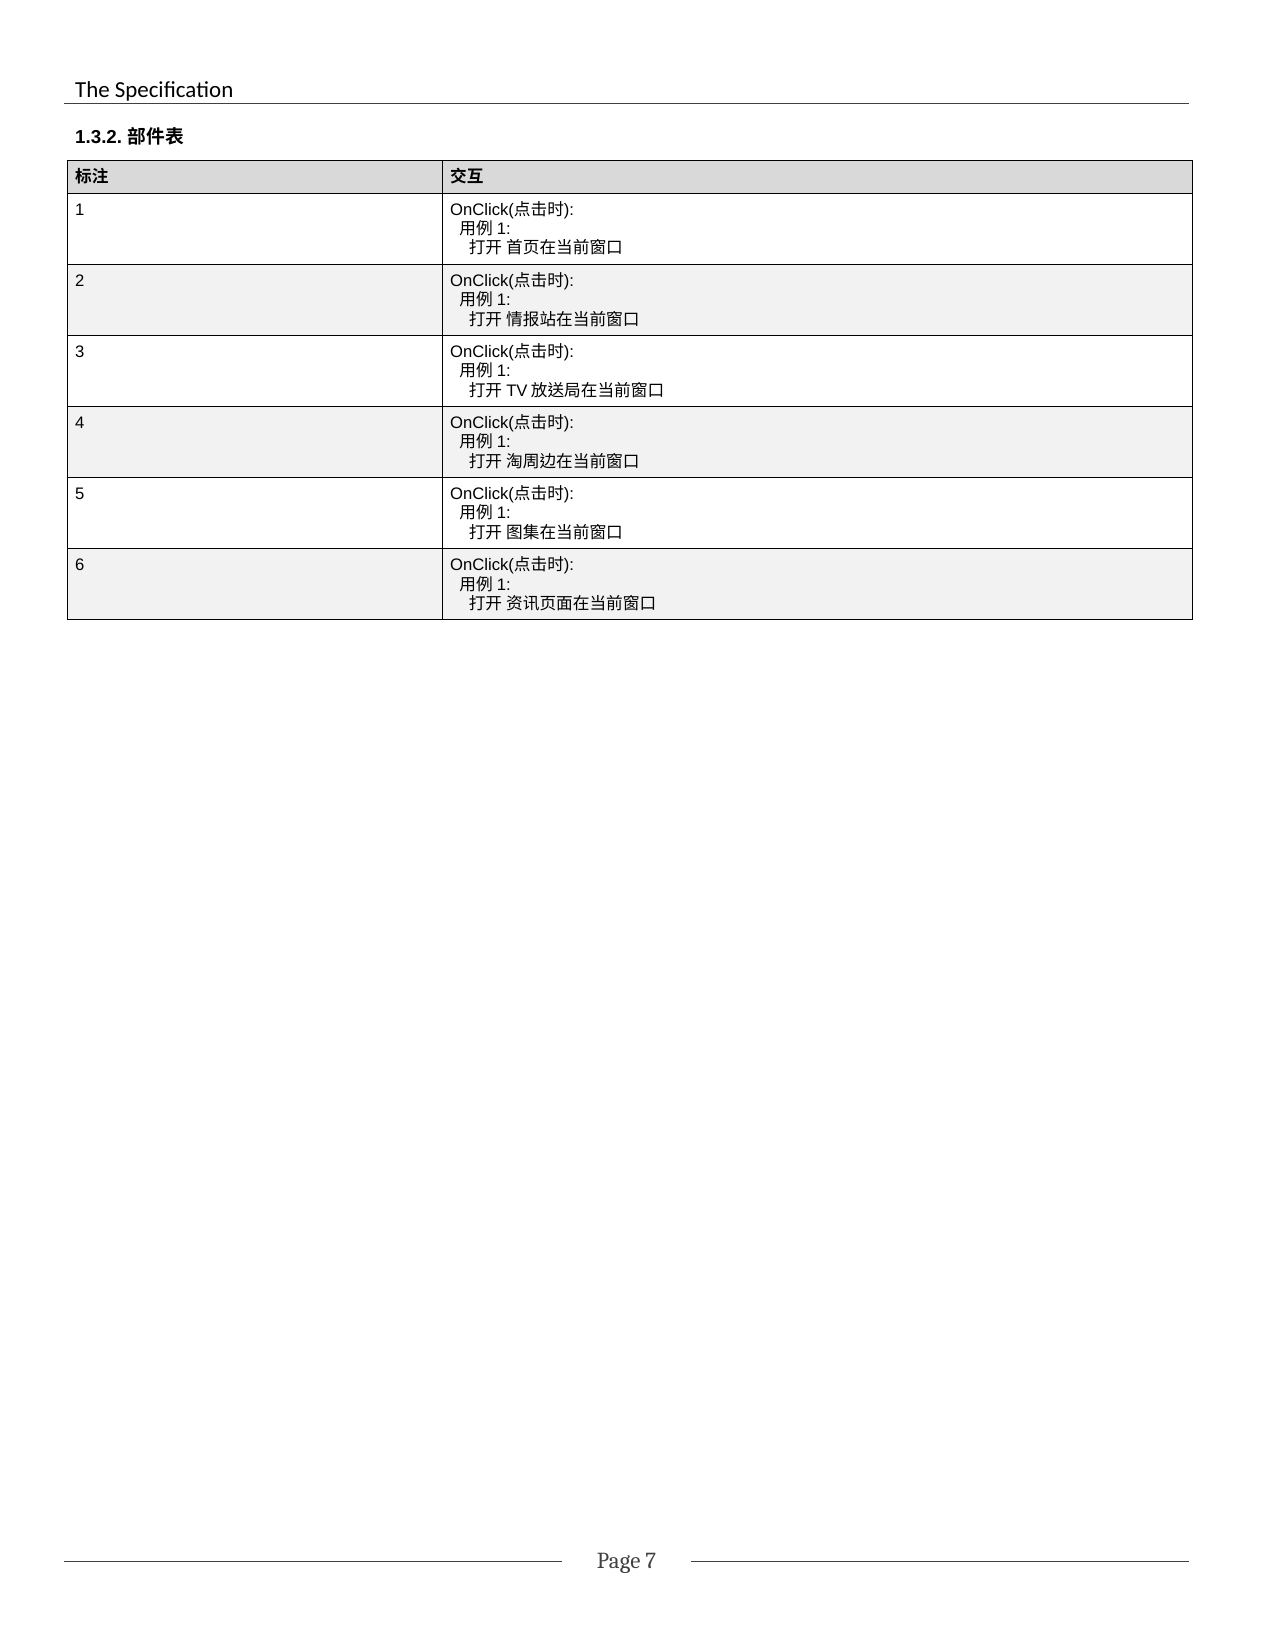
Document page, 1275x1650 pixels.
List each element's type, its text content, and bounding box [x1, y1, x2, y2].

table_cell 1 [68, 194, 442, 264]
table_cell OnClick(点击时): 用例 1: 打开 情报站在当前窗口 [443, 265, 1192, 335]
table_cell 4 [68, 407, 442, 477]
table_cell OnClick(点击时): 用例 1: 打开 TV放送局在当前窗口 [443, 336, 1192, 406]
table_cell 6 [68, 549, 442, 619]
table_cell OnClick(点击时): 用例 1: 打开 首页在当前窗口 [443, 194, 1192, 264]
subtitle 部件表 [75, 126, 1200, 147]
table_header 标注 [68, 161, 442, 193]
table_cell OnClick(点击时): 用例 1: 打开 淘周边在当前窗口 [443, 407, 1192, 477]
table_cell 5 [68, 478, 442, 548]
table_cell 2 [68, 265, 442, 335]
table_cell 3 [68, 336, 442, 406]
table_cell OnClick(点击时): 用例 1: 打开 资讯页面在当前窗口 [443, 549, 1192, 619]
table_cell OnClick(点击时): 用例 1: 打开 图集在当前窗口 [443, 478, 1192, 548]
table_header 交互 [443, 161, 1192, 193]
